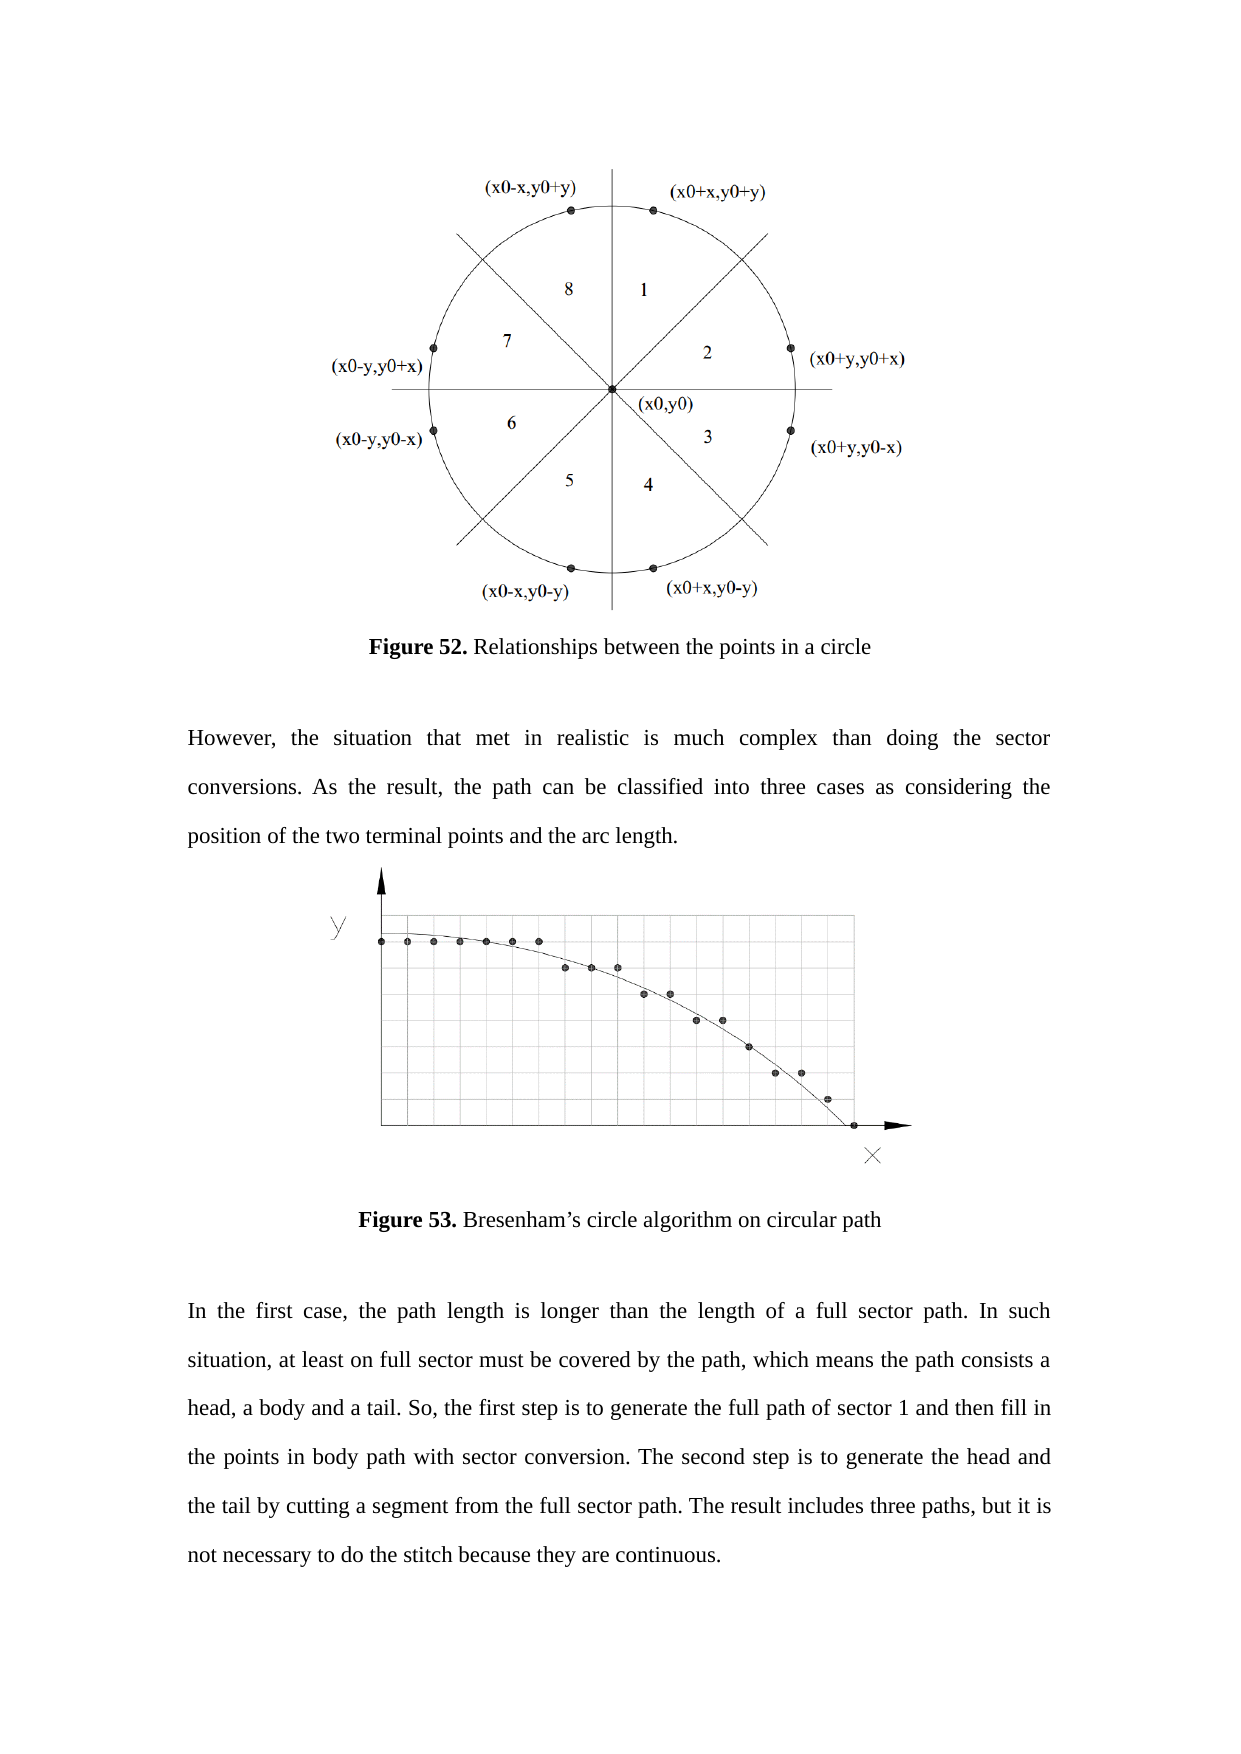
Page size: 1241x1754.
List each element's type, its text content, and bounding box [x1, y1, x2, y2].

text However, the situation that met in realistic is much complex than doing the sector conversions. As the result, the path can be classified into three cases as considering the position of the two terminal points and the arc length. [187, 721, 1053, 851]
text In the first case, the path length is longer than the length of a full sector path. In such situation, at least on full sector must be covered by the path, which means the path consists a head, a body and a tail. So, the first step is to generate the full path of sector 1 and then fill in the points in body path with sector conversion. The second step is to generate the head and the tail by cutting a segment from the full sector path. The result includes three paths, but it is not necessary to do the stitch because they are continuous. [187, 1294, 1053, 1570]
text Figure 53. Bresenham’s circle algorithm on circular path [187, 1203, 1053, 1235]
picture [325, 864, 916, 1172]
picture [325, 162, 916, 616]
text Figure 52. Relationships between the points in a circle [187, 630, 1053, 663]
